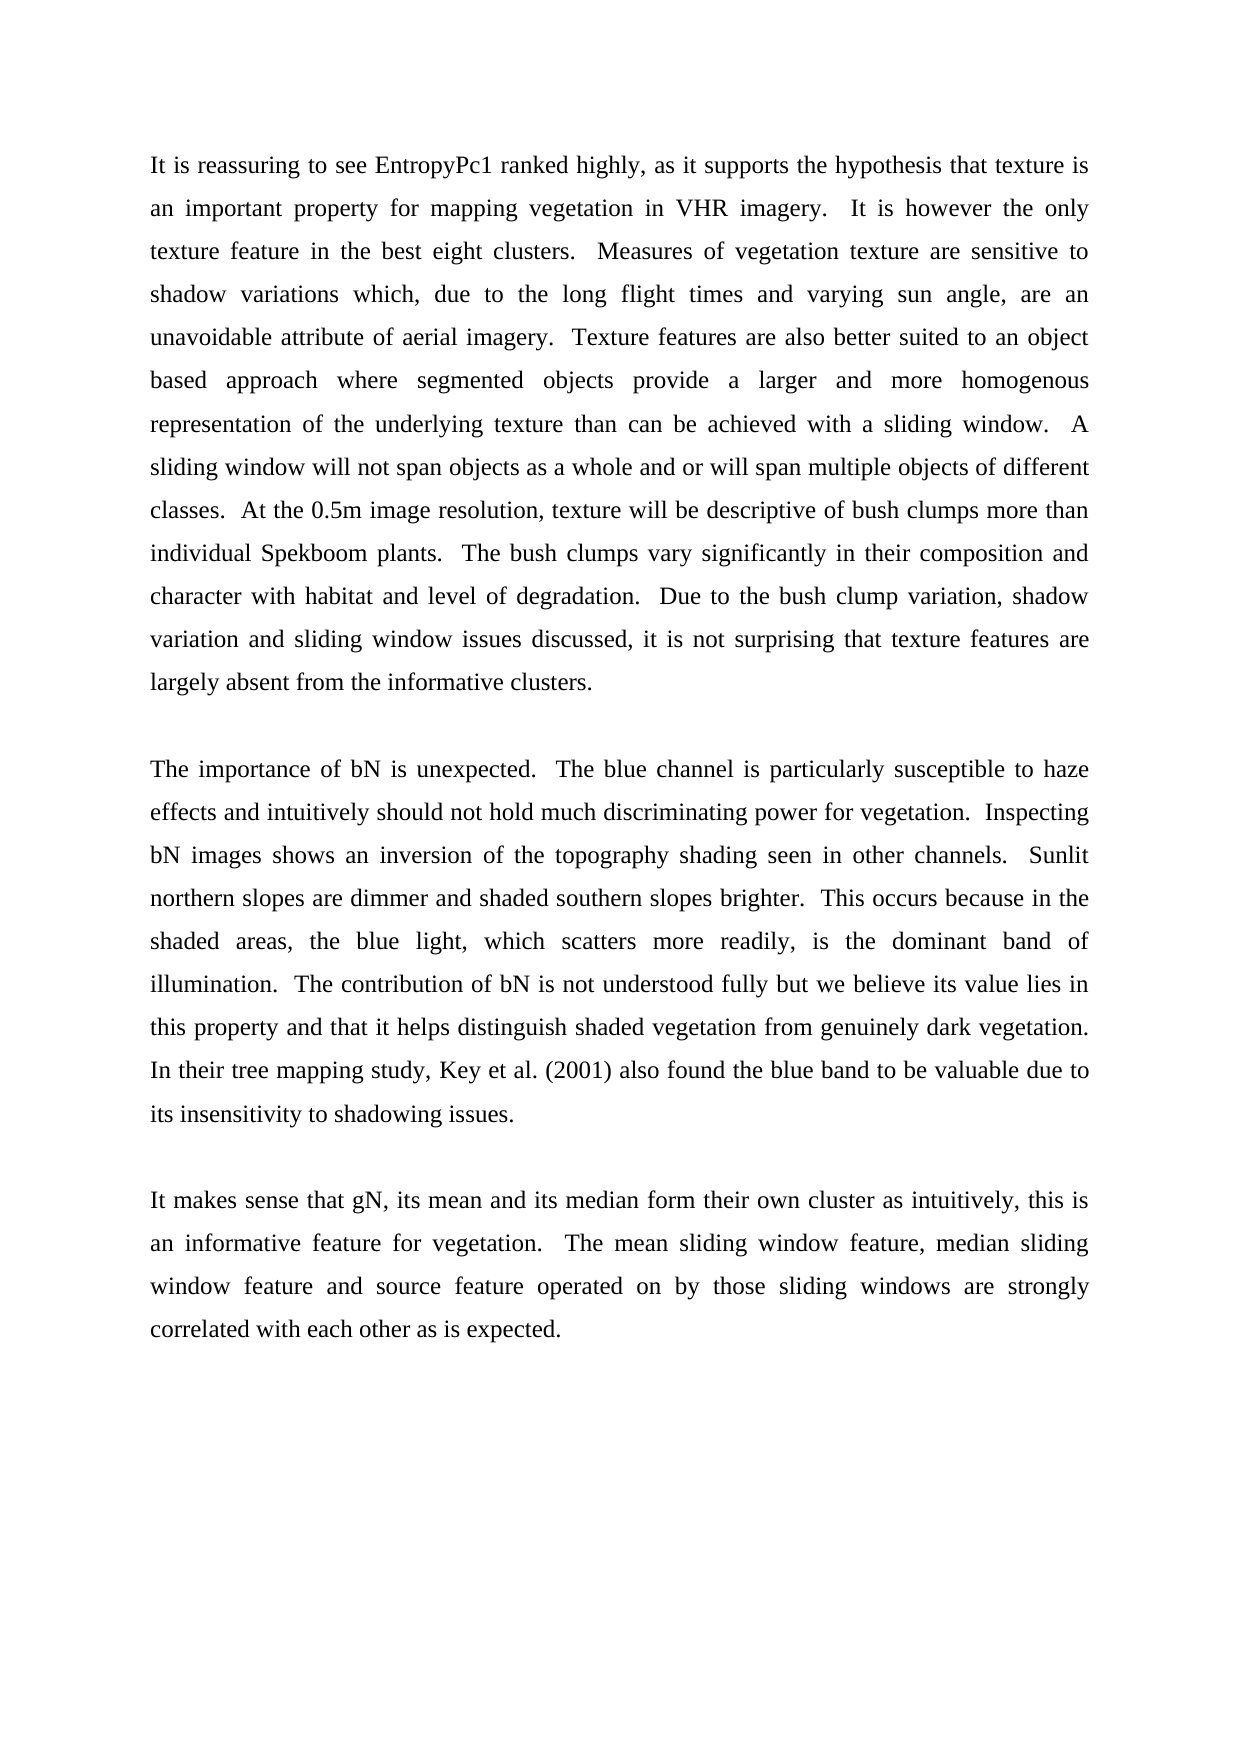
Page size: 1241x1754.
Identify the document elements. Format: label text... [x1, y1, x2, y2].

text It is reassuring to see EntropyPc1 ranked highly, as it supports the hypothesis that texture is an important property for mapping vegetation in VHR imagery. It is however the only texture feature in the best eight clusters. Measures of vegetation texture are sensitive to shadow variations which, due to the long flight times and varying sun angle, are an unavoidable attribute of aerial imagery. Texture features are also better suited to an object based approach where segmented objects provide a larger and more homogenous representation of the underlying texture than can be achieved with a sliding window. A sliding window will not span objects as a whole and or will span multiple objects of different classes. At the 0.5m image resolution, texture will be descriptive of bush clumps more than individual Spekboom plants. The bush clumps vary significantly in their composition and character with habitat and level of degradation. Due to the bush clump variation, shadow variation and sliding window issues discussed, it is not surprising that texture features are largely absent from the informative clusters. [150, 150, 1090, 696]
text It makes sense that gN, its mean and its median form their own cluster as intuitively, this is an informative feature for vegetation. The mean sliding window feature, median sliding window feature and source feature operated on by those sliding windows are strongly correlated with each other as is expected. [150, 1185, 1090, 1343]
text The importance of bN is unexpected. The blue channel is particularly susceptible to haze effects and intuitively should not hold much discriminating power for vegetation. Inspecting bN images shows an inversion of the topography shading seen in other channels. Sunlit northern slopes are dimmer and shaded southern slopes brighter. This occurs because in the shaded areas, the blue light, which scatters more readily, is the dominant band of illumination. The contribution of bN is not understood fully but we believe its value lies in this property and that it helps distinguish shaded vegetation from genuinely dark vegetation. In their tree mapping study, Key et al. (2001) also found the blue band to be valuable due to its insensitivity to shadowing issues. [150, 754, 1090, 1127]
